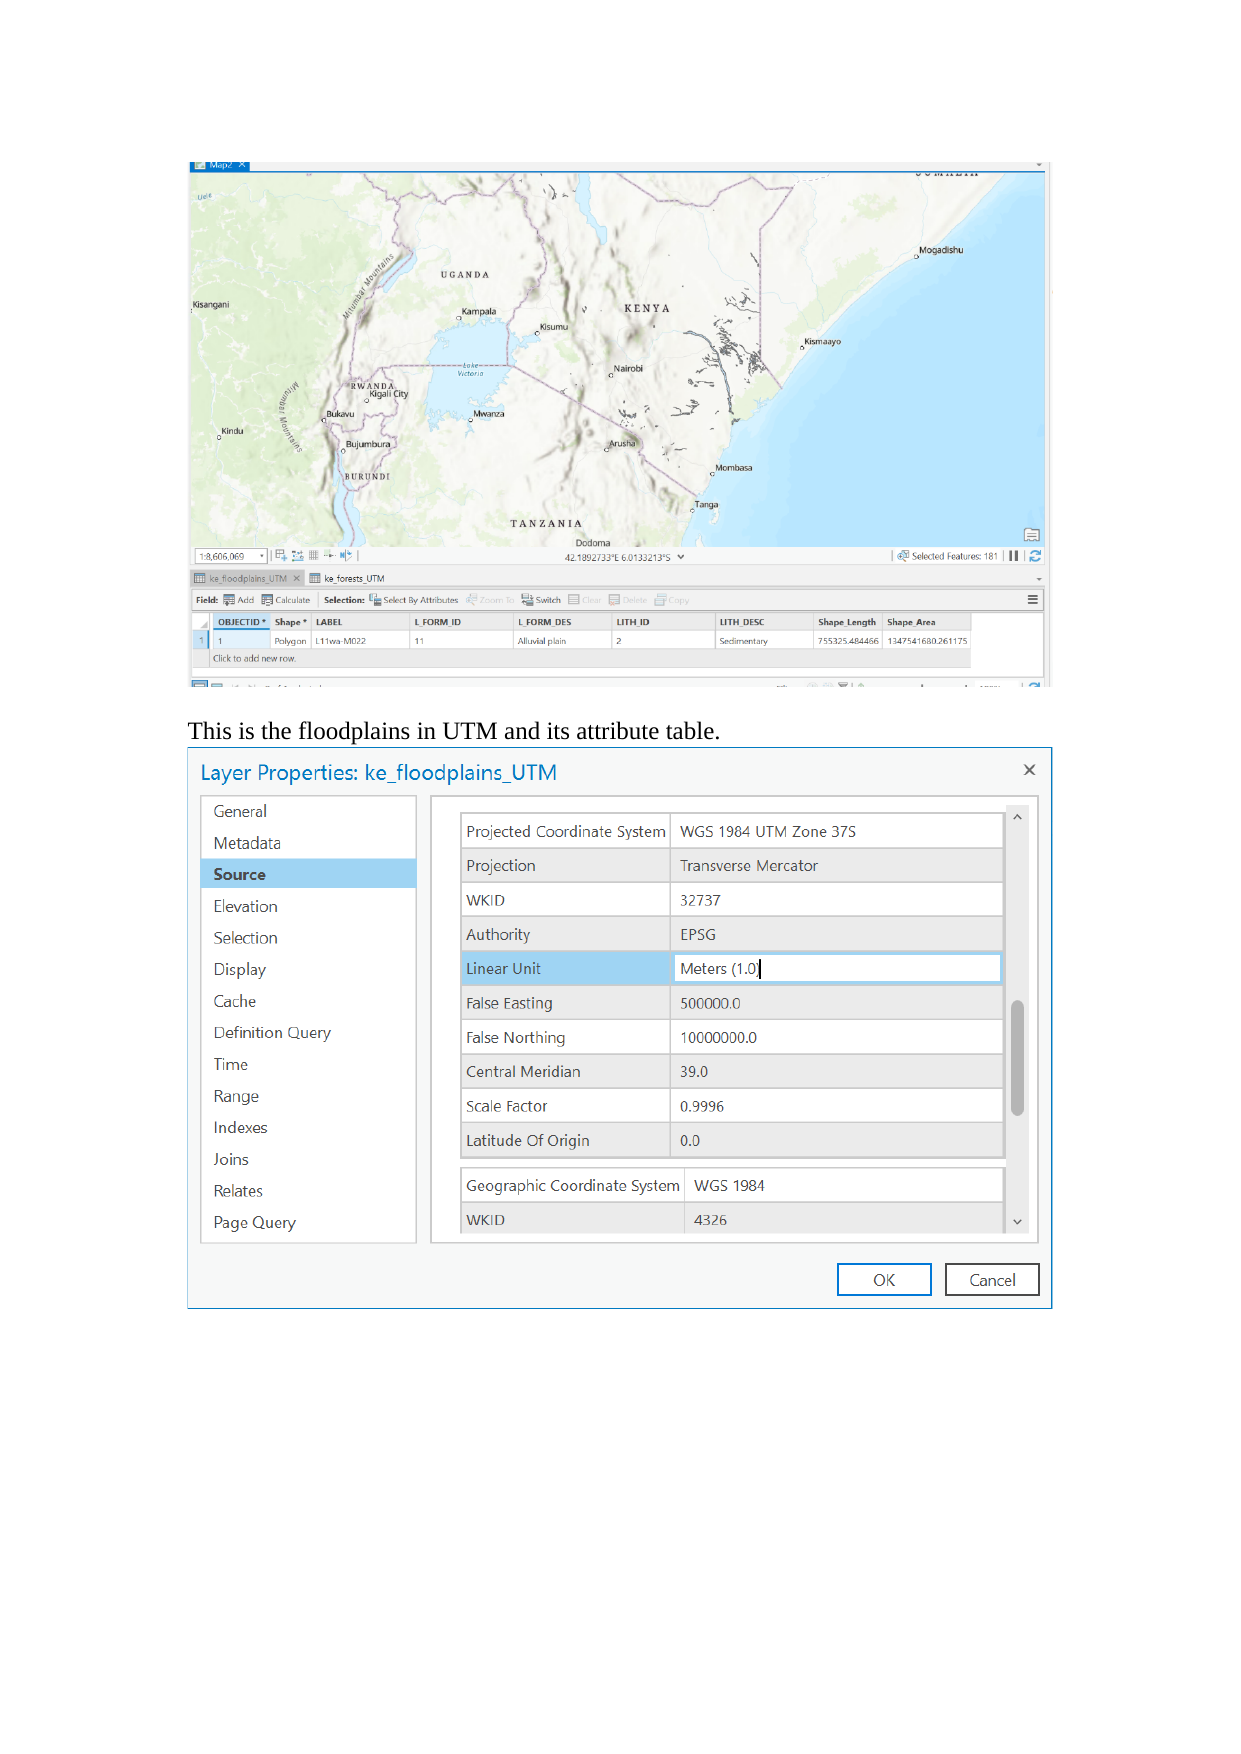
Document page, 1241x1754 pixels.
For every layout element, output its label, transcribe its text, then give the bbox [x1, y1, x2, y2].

picture [187, 747, 1053, 1309]
picture [187, 162, 1053, 687]
list This is the floodplains in UTM and its attribute table. [187, 714, 1053, 747]
